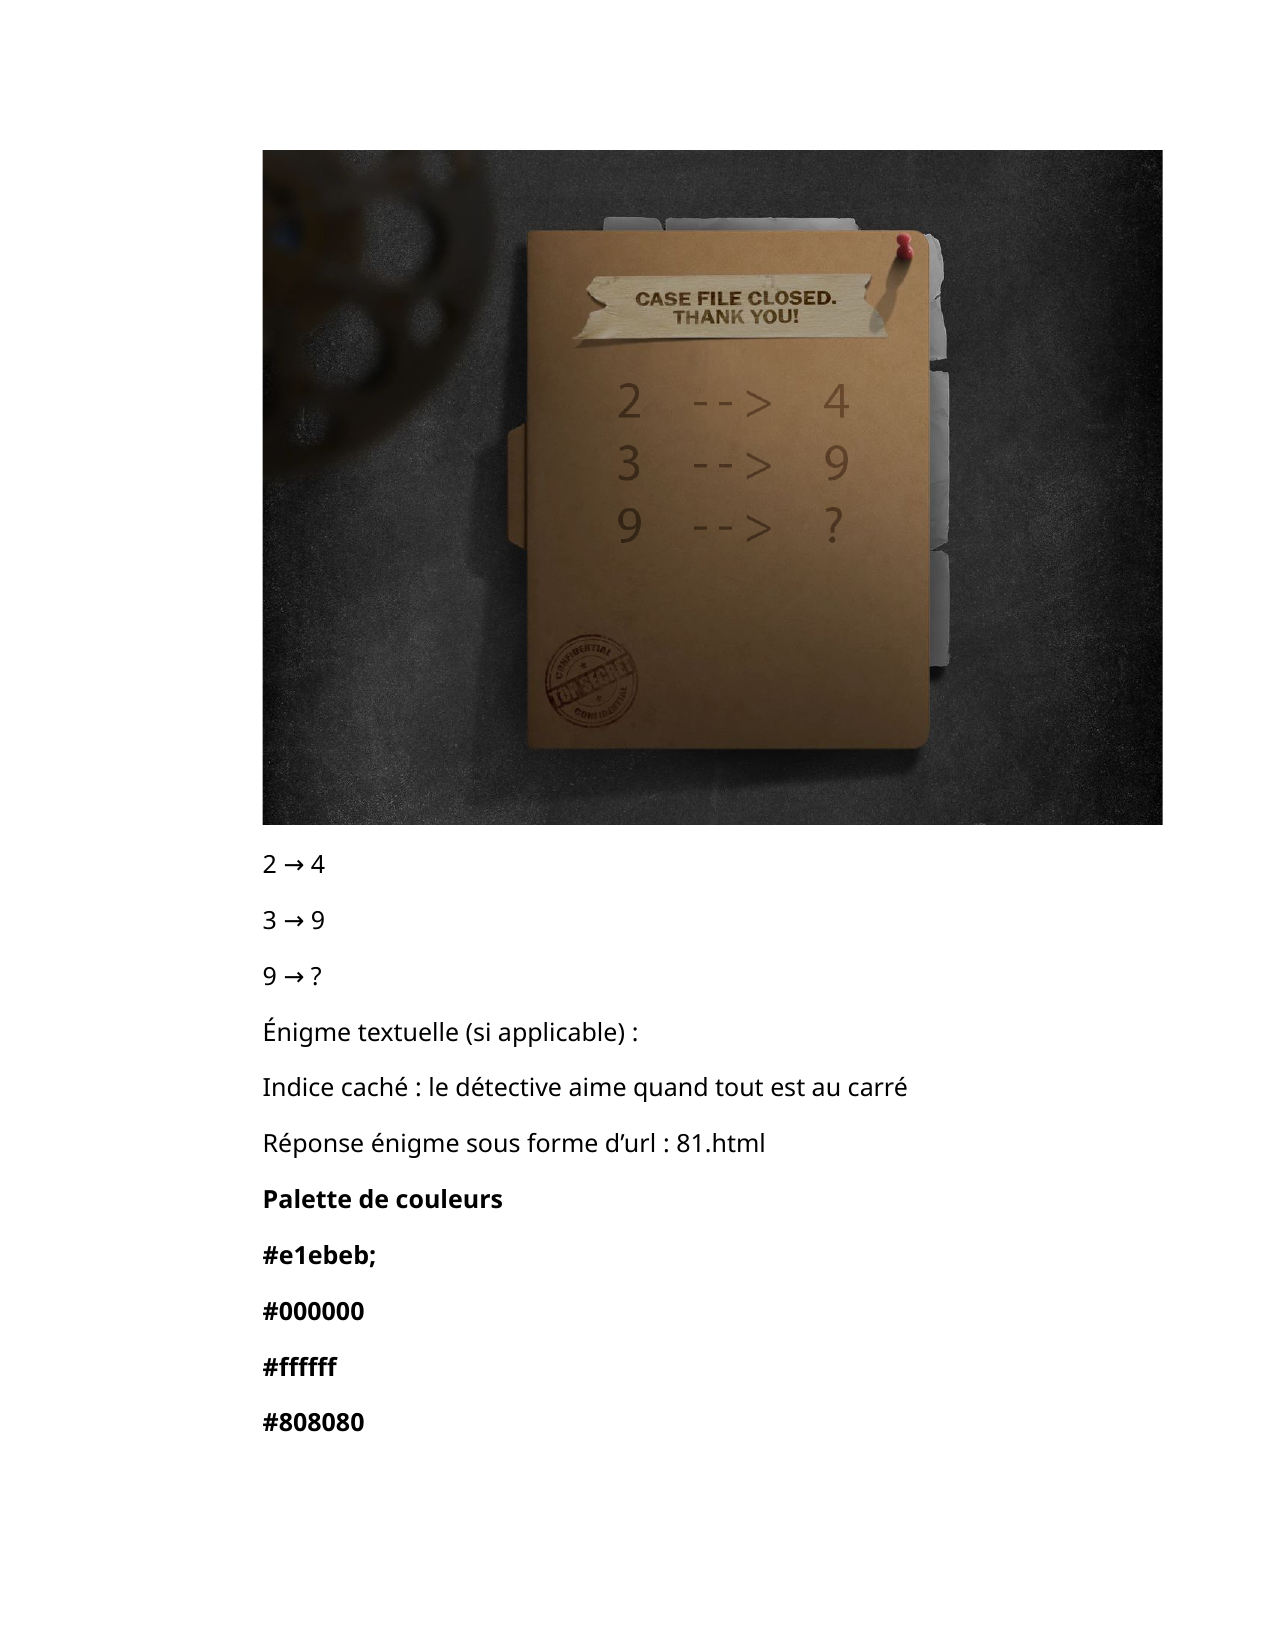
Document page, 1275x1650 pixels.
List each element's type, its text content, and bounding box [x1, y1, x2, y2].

text #000000 [262, 1293, 1087, 1327]
text Palette de couleurs [262, 1182, 1087, 1216]
text #808080 [262, 1405, 1087, 1439]
text #ffffff [262, 1349, 1087, 1383]
text 2 → 4 [262, 847, 1087, 881]
text #e1ebeb; [262, 1238, 1087, 1272]
picture [262, 150, 1163, 825]
text 9 → ? [262, 958, 1087, 992]
text Énigme textuelle (si applicable) : [262, 1014, 1087, 1048]
text Indice caché : le détective aime quand tout est au carré [262, 1070, 1087, 1104]
text 3 → 9 [262, 903, 1087, 937]
text Réponse énigme sous forme d’url : 81.html [262, 1126, 1087, 1160]
